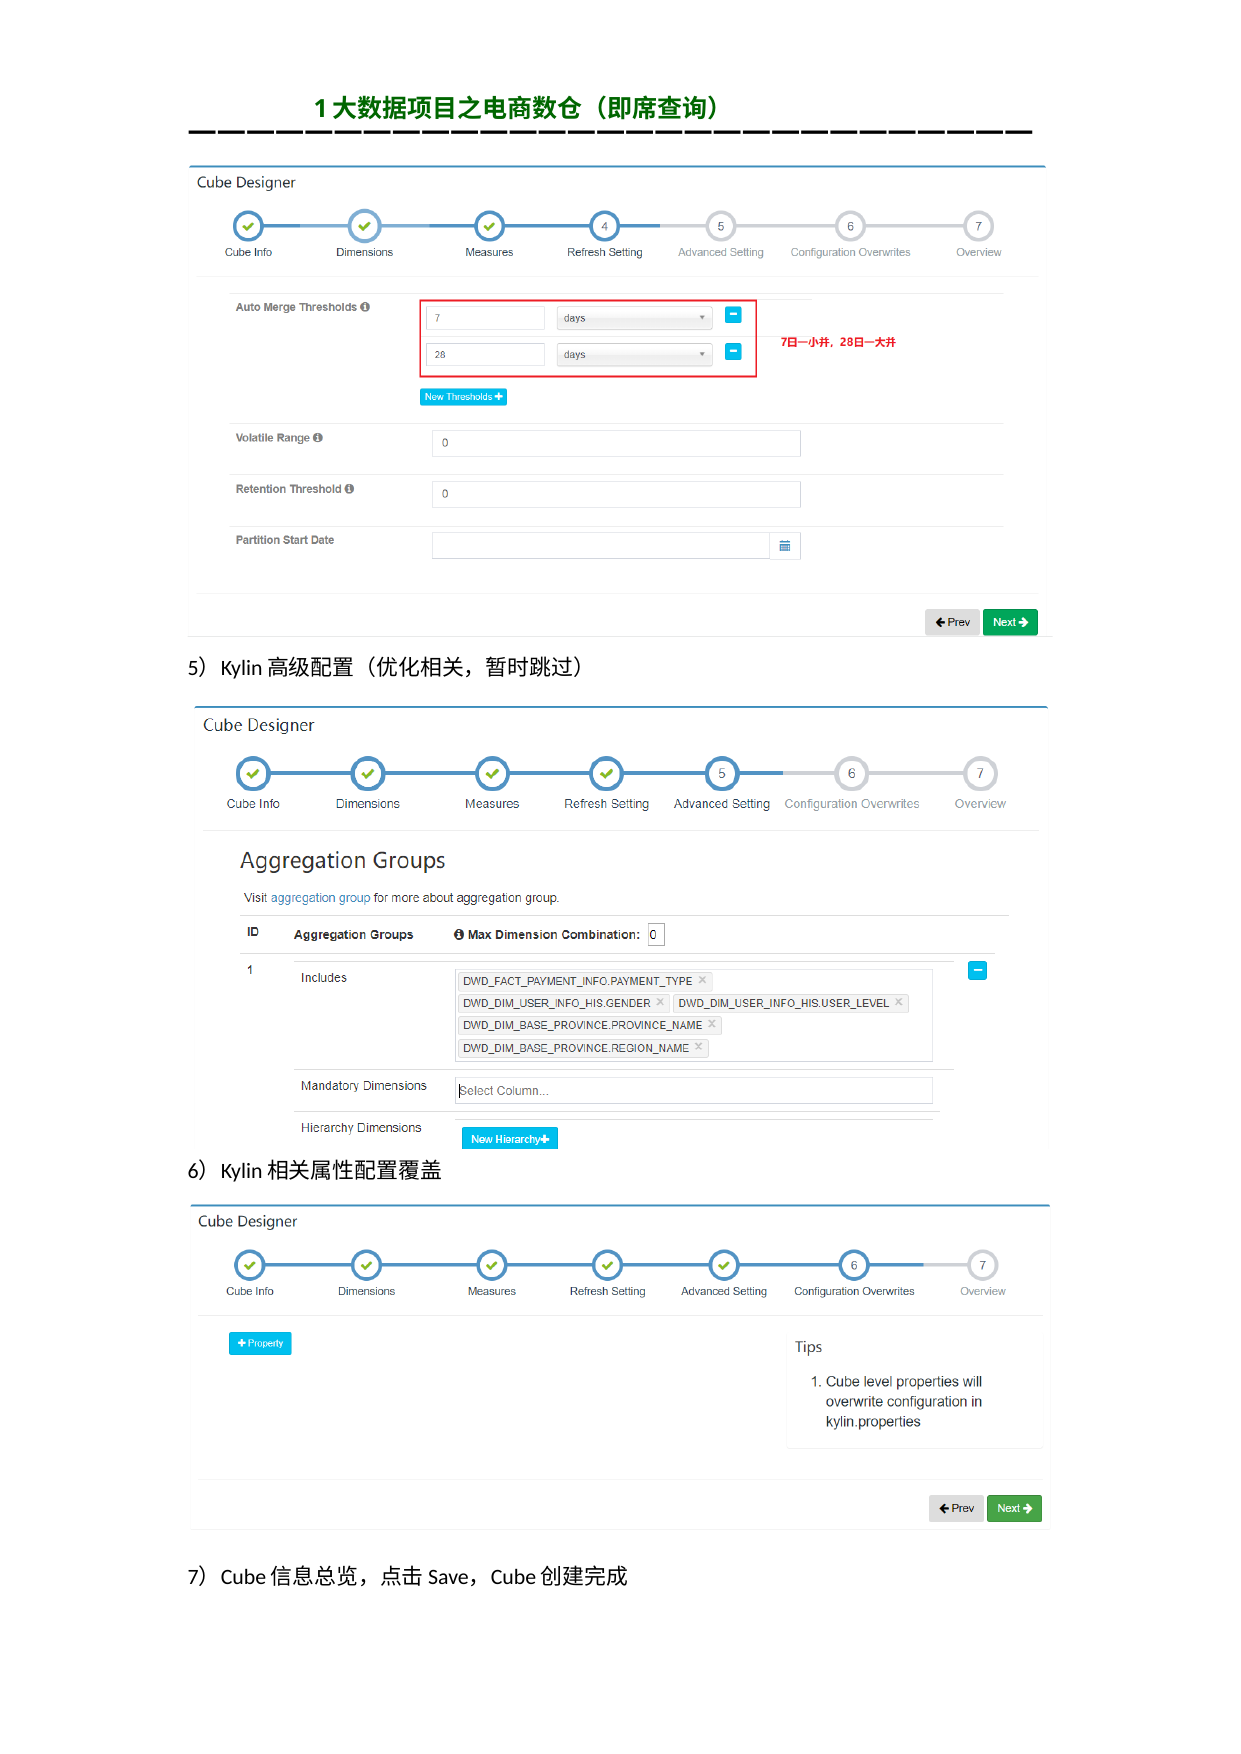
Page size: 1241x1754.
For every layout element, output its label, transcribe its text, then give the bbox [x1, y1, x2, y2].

picture [187, 1201, 1053, 1530]
text 7）Cube信息总览，点击Save，Cube创建完成 [187, 1559, 1053, 1591]
picture [539, 1135, 549, 1142]
picture [187, 162, 1053, 645]
picture [187, 697, 1053, 1149]
text 6）Kylin相关属性配置覆盖 [187, 1153, 1053, 1185]
text 5）Kylin高级配置（优化相关，暂时跳过） [187, 649, 1053, 682]
